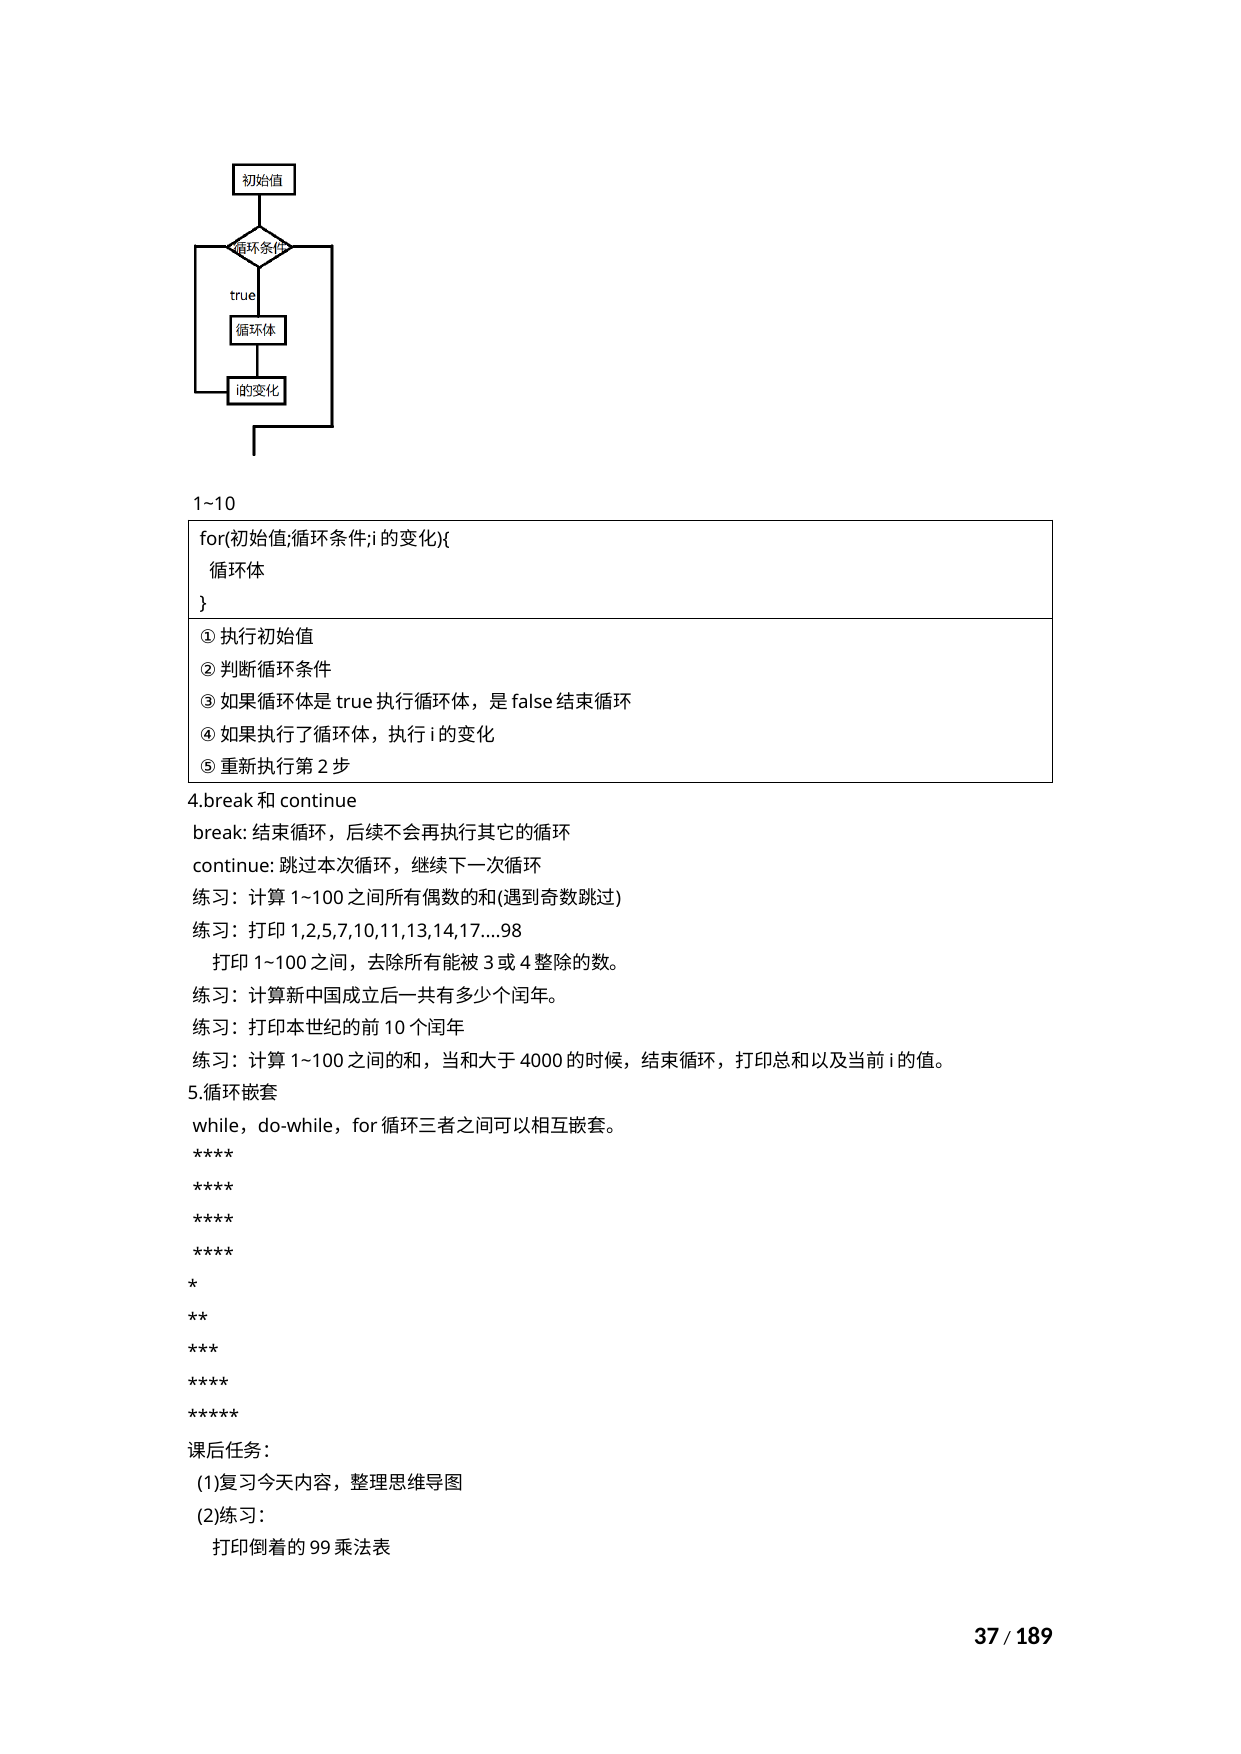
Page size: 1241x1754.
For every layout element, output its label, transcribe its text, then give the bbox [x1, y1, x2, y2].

picture [187, 162, 338, 458]
text 练习：打印1,2,5,7,10,11,13,14,17....98 [187, 913, 1053, 945]
text (1)复习今天内容，整理思维导图 [187, 1465, 1053, 1498]
text 打印倒着的99乘法表 [187, 1530, 1053, 1563]
text **** [187, 1238, 1053, 1270]
text while，do-while，for循环三者之间可以相互嵌套。 [187, 1108, 1053, 1140]
text 练习：计算1~100之间的和，当和大于4000的时候，结束循环，打印总和以及当前i的值。 [187, 1043, 1053, 1075]
text **** [187, 1368, 1053, 1400]
text break: 结束循环，后续不会再执行其它的循环 [187, 815, 1053, 848]
text 练习：打印本世纪的前10个闰年 [187, 1010, 1053, 1043]
text continue: 跳过本次循环，继续下一次循环 [187, 848, 1053, 880]
text 课后任务： [187, 1433, 1053, 1465]
text 打印1~100之间，去除所有能被3或4整除的数。 [187, 945, 1053, 978]
text ** [187, 1303, 1053, 1335]
text **** [187, 1140, 1053, 1173]
text 5.循环嵌套 [187, 1075, 1053, 1108]
text ***** [187, 1400, 1053, 1433]
text **** [187, 1173, 1053, 1205]
text 4.break和continue [187, 783, 1053, 815]
text 练习：计算1~100之间所有偶数的和(遇到奇数跳过) [187, 880, 1053, 913]
text 1~10 [187, 487, 1053, 519]
text *** [187, 1335, 1053, 1368]
text * [187, 1270, 1053, 1303]
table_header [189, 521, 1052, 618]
text **** [187, 1205, 1053, 1238]
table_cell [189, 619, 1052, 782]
text 练习：计算新中国成立后一共有多少个闰年。 [187, 978, 1053, 1010]
text (2)练习： [187, 1498, 1053, 1530]
